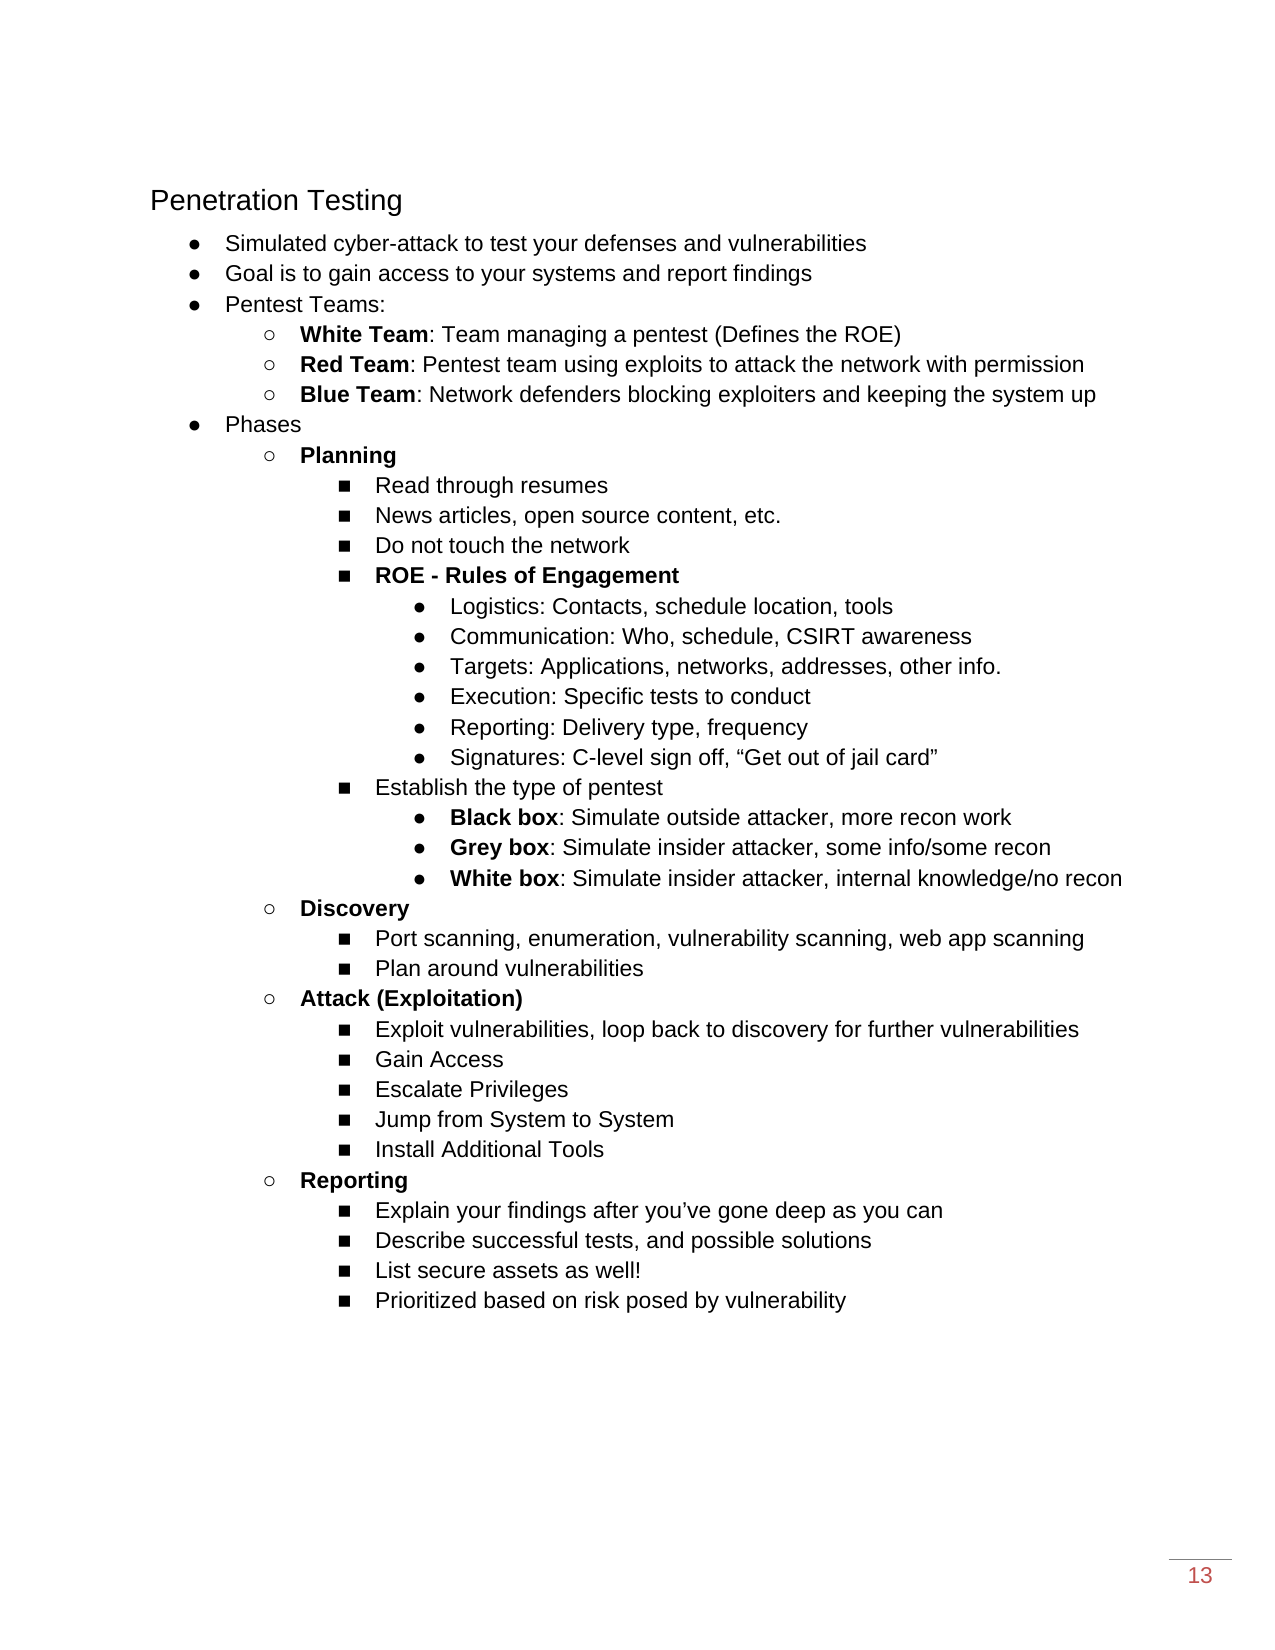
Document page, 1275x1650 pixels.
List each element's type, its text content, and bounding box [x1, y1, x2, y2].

list Plan around vulnerabilities [337, 955, 1125, 982]
list Port scanning, enumeration, vulnerability scanning, web app scanning [337, 925, 1125, 951]
list Establish the type of pentest [337, 774, 1125, 800]
list Planning [262, 442, 1125, 468]
list Attack (Exploitation) [262, 985, 1125, 1012]
list White box: Simulate insider attacker, internal knowledge/no recon [412, 864, 1125, 891]
list ROE - Rules of Engagement [337, 562, 1125, 589]
list Do not touch the network [337, 532, 1125, 559]
list Escalate Privileges [337, 1076, 1125, 1102]
list White Team: Team managing a pentest (Defines the ROE) [262, 321, 1125, 347]
list Prioritized based on risk posed by vulnerability [337, 1287, 1125, 1314]
list Simulated cyber-attack to test your defenses and vulnerabilities [187, 230, 1125, 257]
list News articles, open source content, etc. [337, 502, 1125, 528]
list Jump from System to System [337, 1106, 1125, 1133]
list Reporting [262, 1167, 1125, 1193]
list Red Team: Pentest team using exploits to attack the network with permission [262, 351, 1125, 377]
list Install Additional Tools [337, 1136, 1125, 1163]
list Goal is to gain access to your systems and report findings [187, 260, 1125, 287]
list Phases [187, 411, 1125, 438]
list Signatures: C-level sign off, “Get out of jail card” [412, 744, 1125, 770]
subtitle Penetration Testing [150, 183, 1125, 217]
list Exploit vulnerabilities, loop back to discovery for further vulnerabilities [337, 1016, 1125, 1042]
list Pentest Teams: [187, 291, 1125, 317]
list Discovery [262, 895, 1125, 921]
list Execution: Specific tests to conduct [412, 683, 1125, 710]
list Communication: Who, schedule, CSIRT awareness [412, 623, 1125, 649]
list Read through resumes [337, 472, 1125, 498]
list Blue Team: Network defenders blocking exploiters and keeping the system up [262, 381, 1125, 408]
list Gain Access [337, 1046, 1125, 1072]
list Targets: Applications, networks, addresses, other info. [412, 653, 1125, 679]
list List secure assets as well! [337, 1257, 1125, 1284]
list Black box: Simulate outside attacker, more recon work [412, 804, 1125, 831]
list Explain your findings after you’ve gone deep as you can [337, 1197, 1125, 1223]
list Reporting: Delivery type, frequency [412, 713, 1125, 740]
list Logistics: Contacts, schedule location, tools [412, 593, 1125, 619]
list Grey box: Simulate insider attacker, some info/some recon [412, 834, 1125, 861]
list Describe successful tests, and possible solutions [337, 1227, 1125, 1253]
